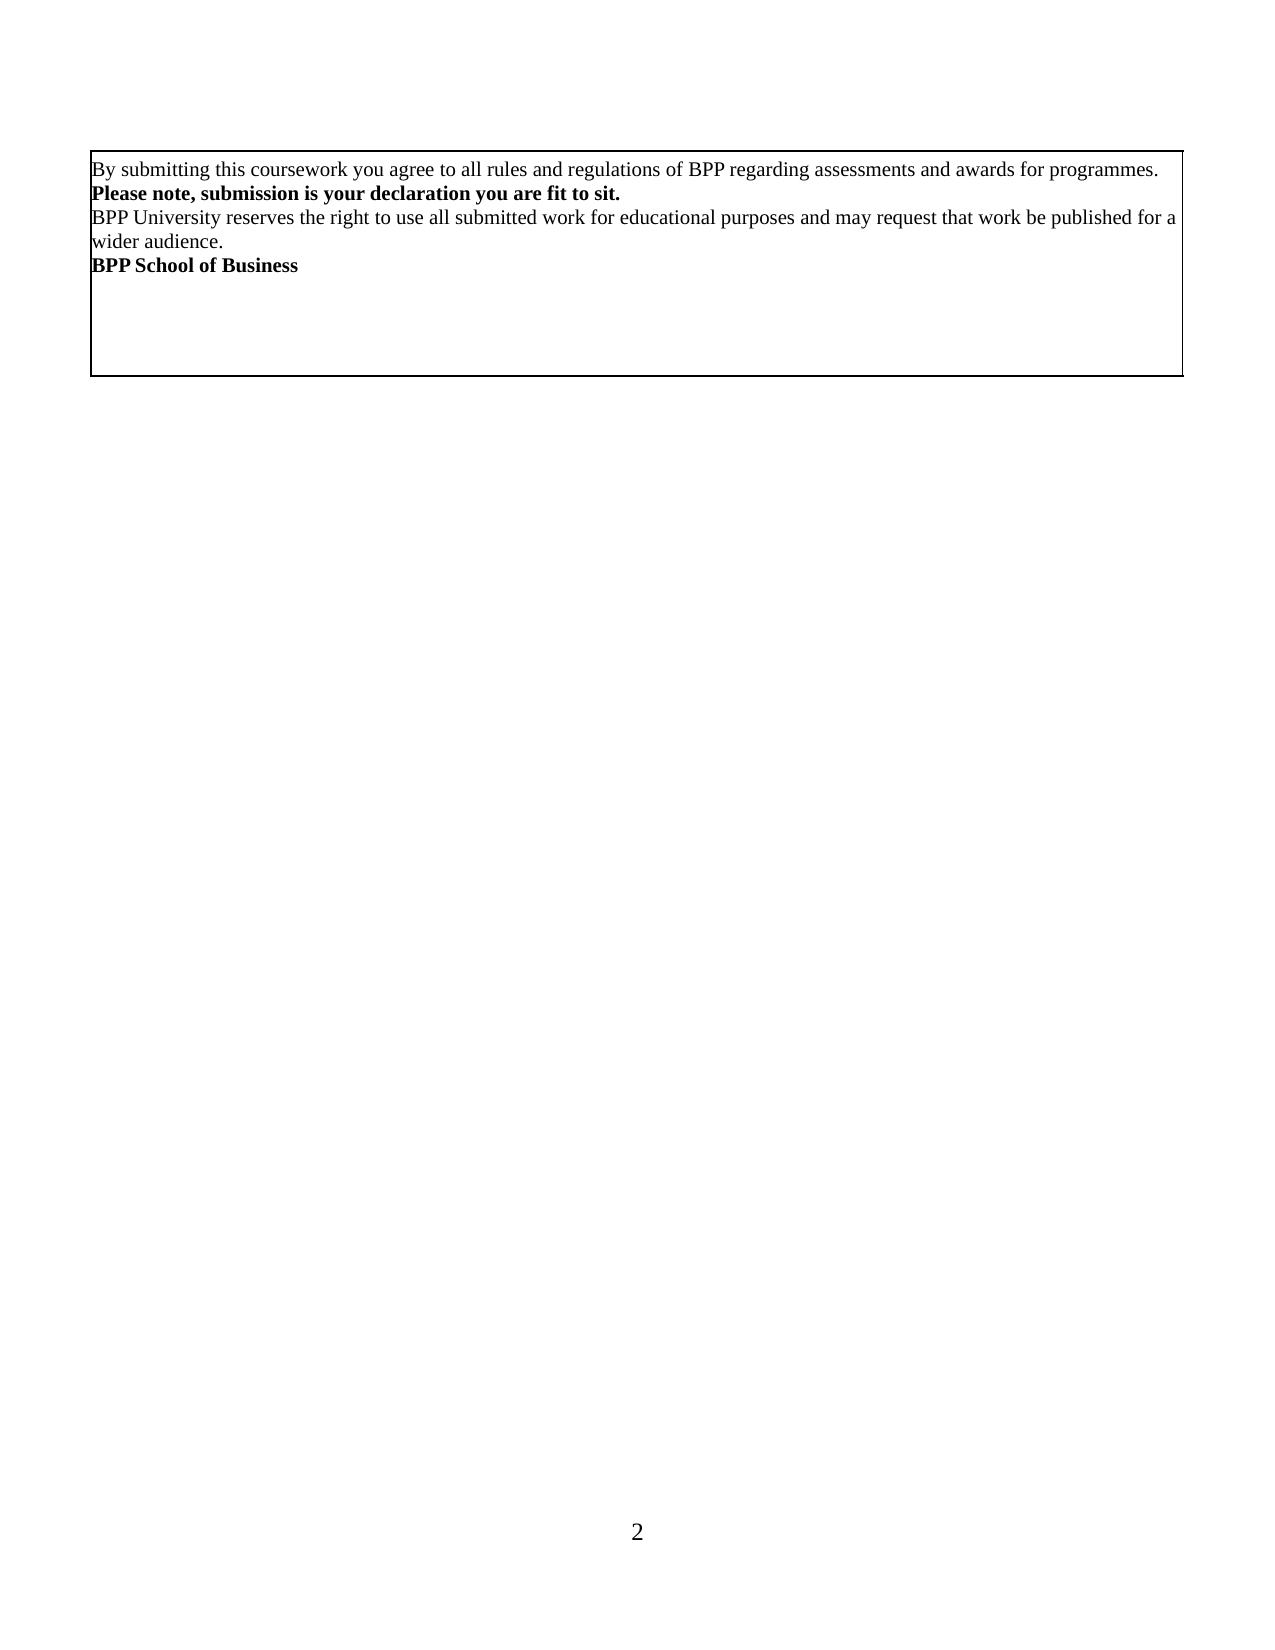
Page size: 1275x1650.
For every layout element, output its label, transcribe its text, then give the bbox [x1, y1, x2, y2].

table_cell By submitting this coursework you agree to all rules and regulations of BPP regarding assessments and awards for programmes. Please note, submission is your declaration you are fit to sit. BPP University reserves the right to use all submitted work for educational purposes and may request that work be published for a wider audience. BPP School of Business [92, 152, 1182, 375]
